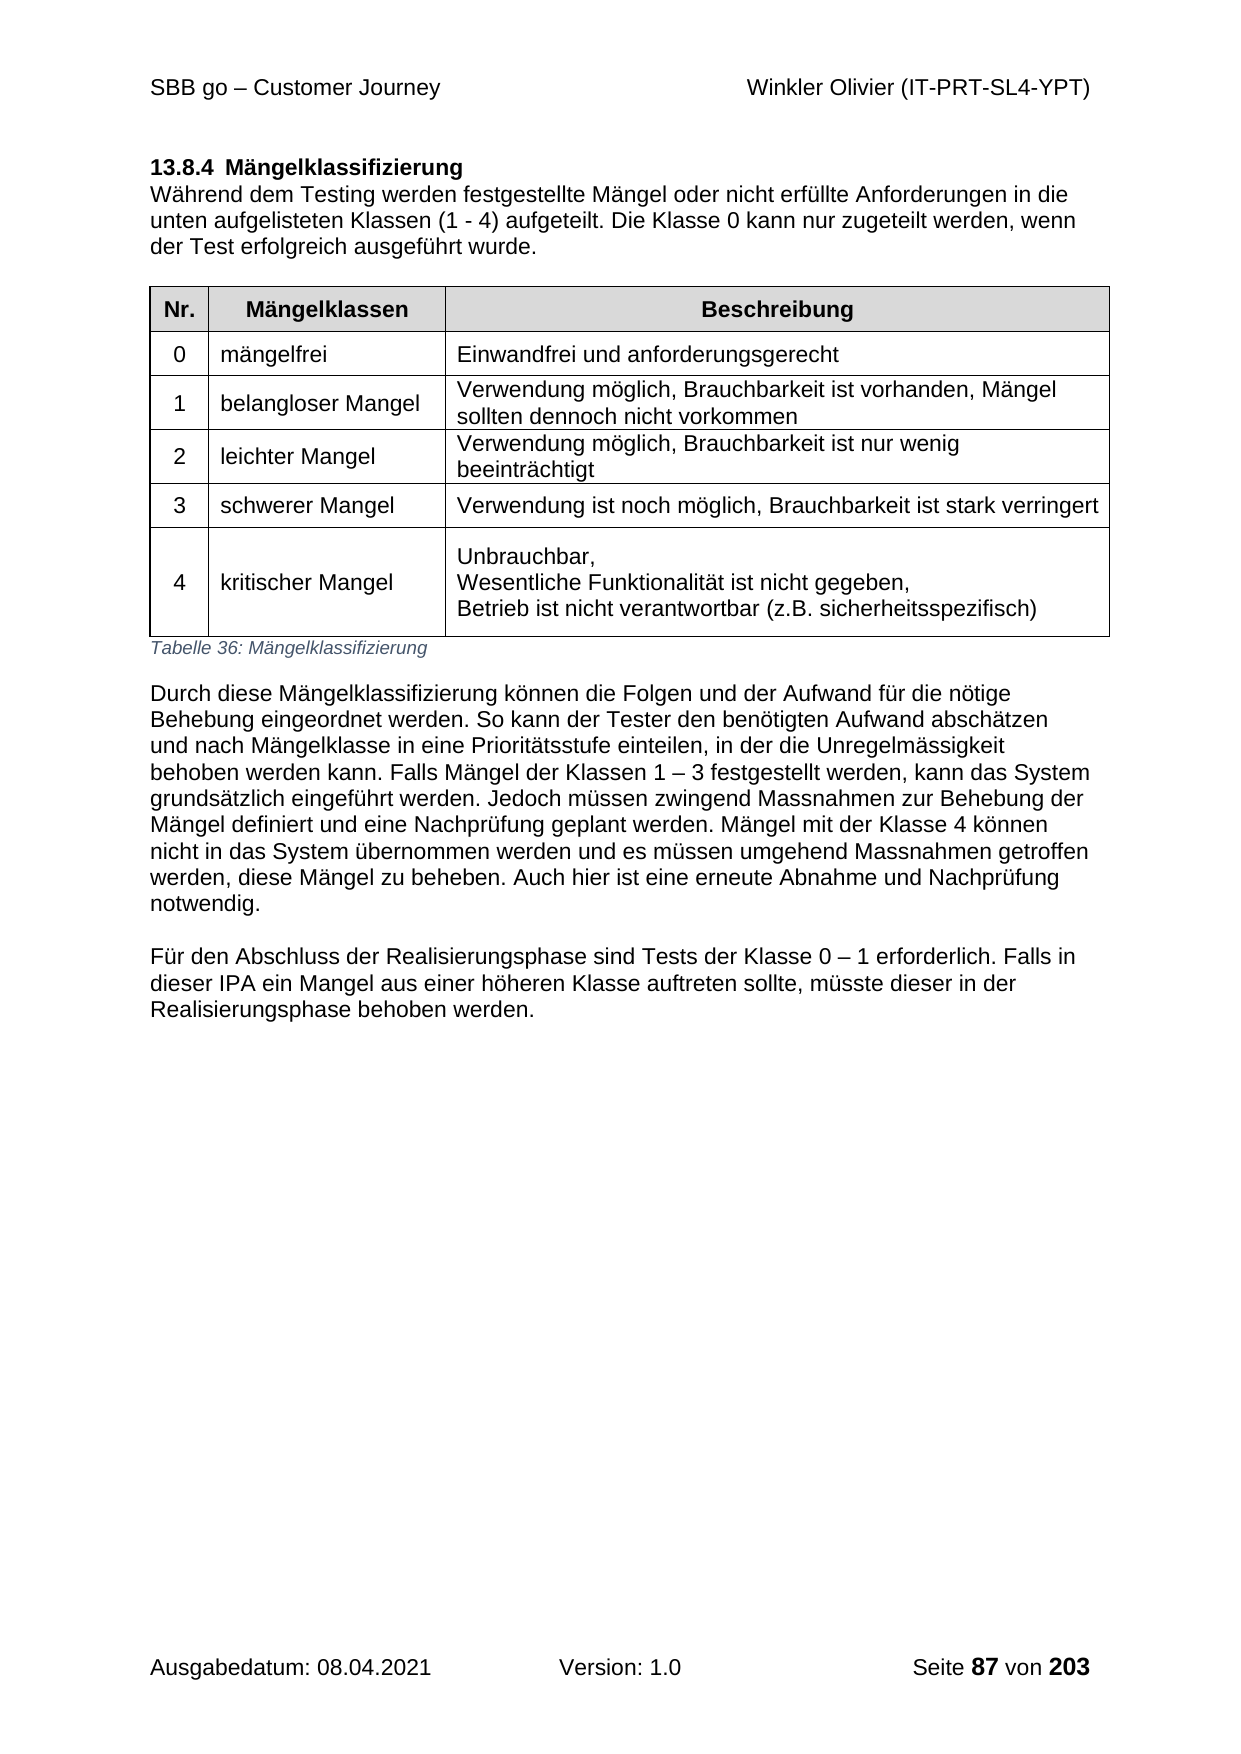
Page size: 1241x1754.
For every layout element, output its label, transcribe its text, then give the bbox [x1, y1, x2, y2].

subtitle Mängelklassifizierung [150, 154, 1090, 181]
table_cell Verwendung möglich, Brauchbarkeit ist vorhanden, Mängel sollten dennoch nicht vorkommen [446, 376, 1109, 429]
table_header Beschreibung [446, 287, 1109, 331]
table_cell belangloser Mangel [209, 376, 445, 429]
text Während dem Testing werden festgestellte Mängel oder nicht erfüllte Anforderungen in die unten aufgelisteten Klassen (1 - 4) aufgeteilt. Die Klasse 0 kann nur zugeteilt werden, wenn der Test erfolgreich ausgeführt wurde. [150, 181, 1090, 259]
table_cell Einwandfrei und anforderungsgerecht [446, 332, 1109, 375]
table_cell 3 [151, 484, 208, 527]
text Durch diese Mängelklassifizierung können die Folgen und der Aufwand für die nötige Behebung eingeordnet werden. So kann der Tester den benötigten Aufwand abschätzen und nach Mängelklasse in eine Prioritätsstufe einteilen, in der die Unregelmässigkeit behoben werden kann. Falls Mängel der Klassen 1 – 3 festgestellt werden, kann das System grundsätzlich eingeführt werden. Jedoch müssen zwingend Massnahmen zur Behebung der Mängel definiert und eine Nachprüfung geplant werden. Mängel mit der Klasse 4 können nicht in das System übernommen werden und es müssen umgehend Massnahmen getroffen werden, diese Mängel zu beheben. Auch hier ist eine erneute Abnahme und Nachprüfung notwendig. [150, 679, 1090, 917]
table_cell Verwendung möglich, Brauchbarkeit ist nur wenig beeinträchtigt [446, 430, 1109, 483]
table_cell 2 [151, 430, 208, 483]
table_cell schwerer Mangel [209, 484, 445, 527]
table_cell 0 [151, 332, 208, 375]
text Für den Abschluss der Realisierungsphase sind Tests der Klasse 0 – 1 erforderlich. Falls in dieser IPA ein Mangel aus einer höheren Klasse auftreten sollte, müsste dieser in der Realisierungsphase behoben werden. [150, 943, 1090, 1022]
table_header Mängelklassen [209, 287, 445, 331]
text Tabelle 36: Mängelklassifizierung [150, 637, 1090, 659]
table_cell Unbrauchbar, Wesentliche Funktionalität ist nicht gegeben, Betrieb ist nicht verantwortbar (z.B. sicherheitsspezifisch) [446, 528, 1109, 636]
table_cell mängelfrei [209, 332, 445, 375]
table_cell 4 [151, 528, 208, 636]
table_cell Verwendung ist noch möglich, Brauchbarkeit ist stark verringert [446, 484, 1109, 527]
table_cell 1 [151, 376, 208, 429]
table_cell leichter Mangel [209, 430, 445, 483]
table_cell kritischer Mangel [209, 528, 445, 636]
table_header Nr. [151, 287, 208, 331]
